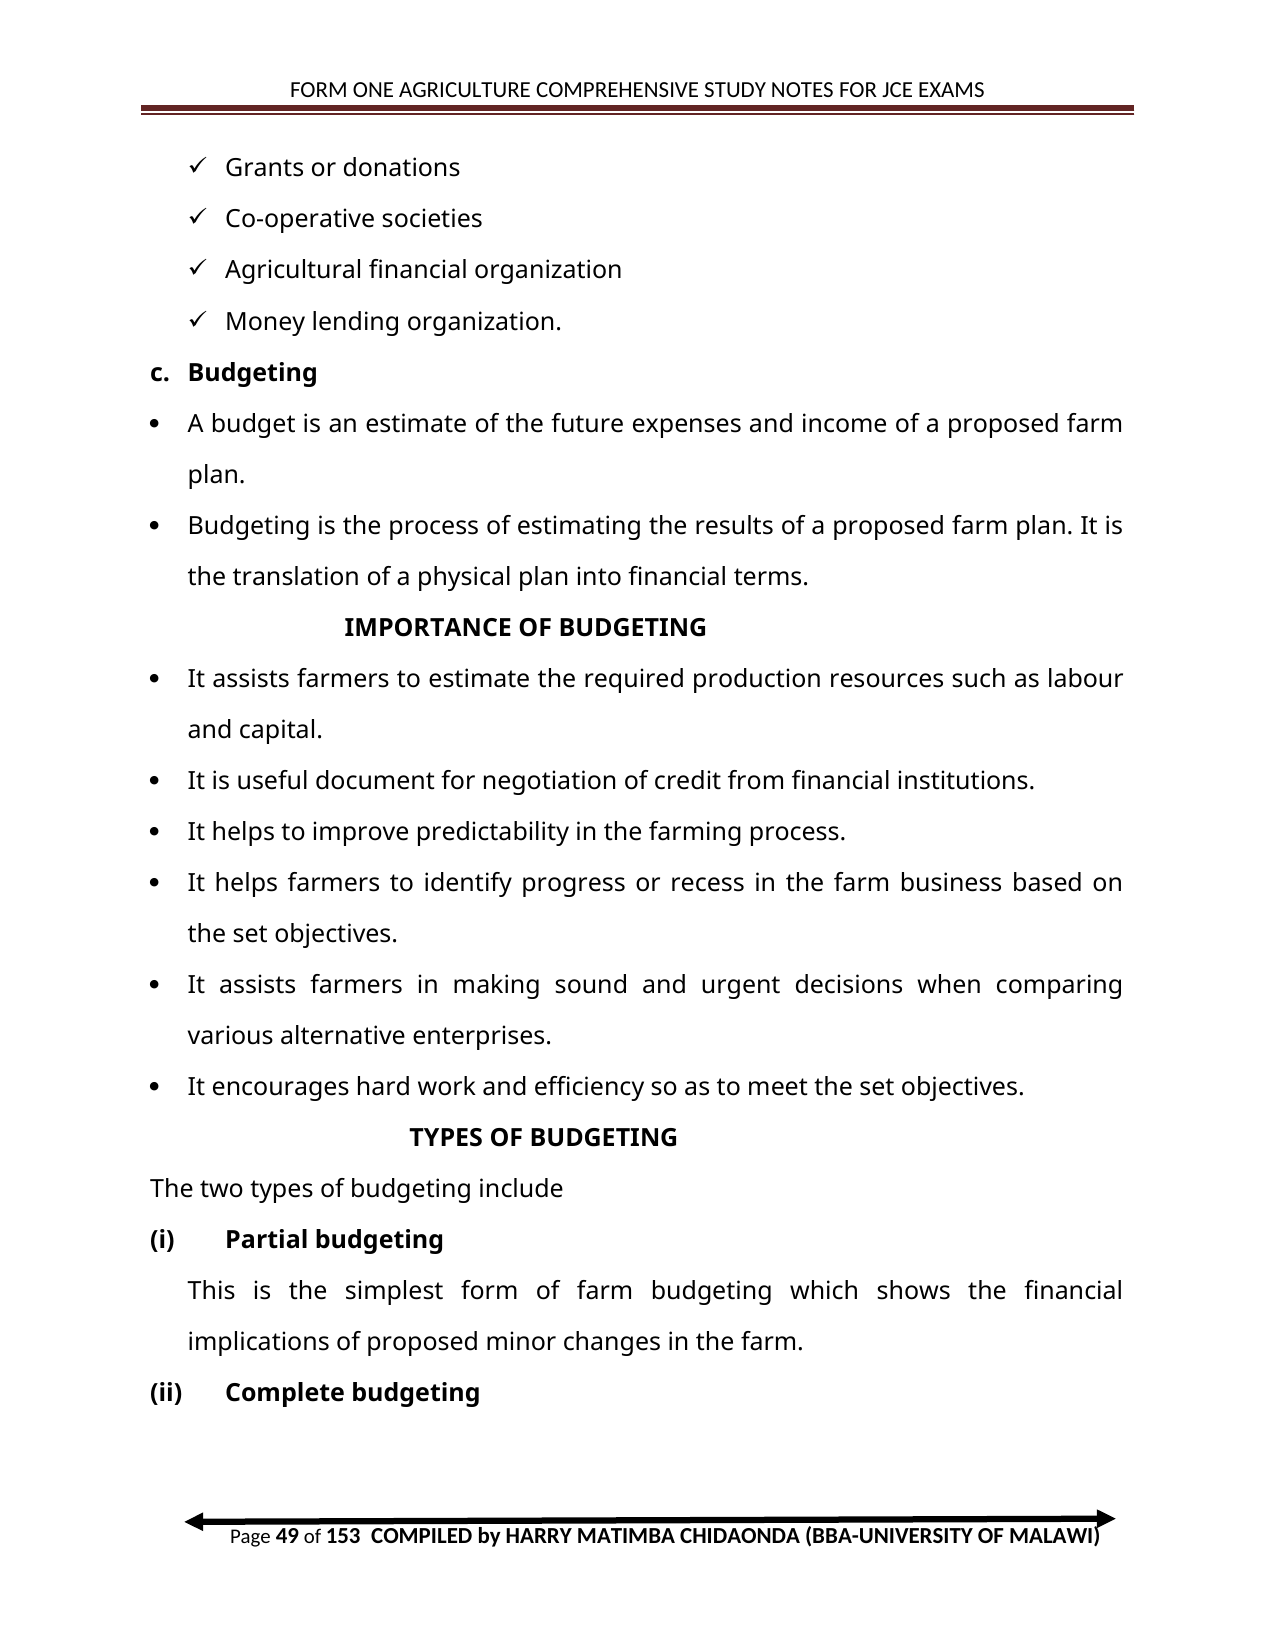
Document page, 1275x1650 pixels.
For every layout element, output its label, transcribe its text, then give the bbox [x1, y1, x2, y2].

list A budget is an estimate of the future expenses and income of a proposed farm plan. [150, 405, 1125, 490]
list It assists farmers to estimate the required production resources such as labour and capital. [150, 660, 1125, 746]
list Co-operative societies [187, 201, 1125, 235]
list Agricultural financial organization [187, 252, 1125, 286]
list Budgeting [150, 354, 1125, 388]
list Complete budgeting [150, 1375, 1125, 1409]
list It assists farmers in making sound and urgent decisions when comparing various alternative enterprises. [150, 967, 1125, 1052]
list This is the simplest form of farm budgeting which shows the financial implications of proposed minor changes in the farm. [187, 1273, 1125, 1358]
list Grants or donations [187, 150, 1125, 184]
list Budgeting is the process of estimating the results of a proposed farm plan. It is the translation of a physical plan into financial terms. [150, 507, 1125, 592]
list Partial budgeting [150, 1222, 1125, 1256]
text TYPES OF BUDGETING [150, 1120, 1125, 1154]
text IMPORTANCE OF BUDGETING [150, 609, 1125, 643]
list It encourages hard work and efficiency so as to meet the set objectives. [150, 1069, 1125, 1103]
list It helps to improve predictability in the farming process. [150, 813, 1125, 848]
list Money lending organization. [187, 303, 1125, 337]
list It helps farmers to identify progress or recess in the farm business based on the set objectives. [150, 864, 1125, 950]
list It is useful document for negotiation of credit from financial institutions. [150, 762, 1125, 797]
text The two types of budgeting include [150, 1171, 1125, 1205]
